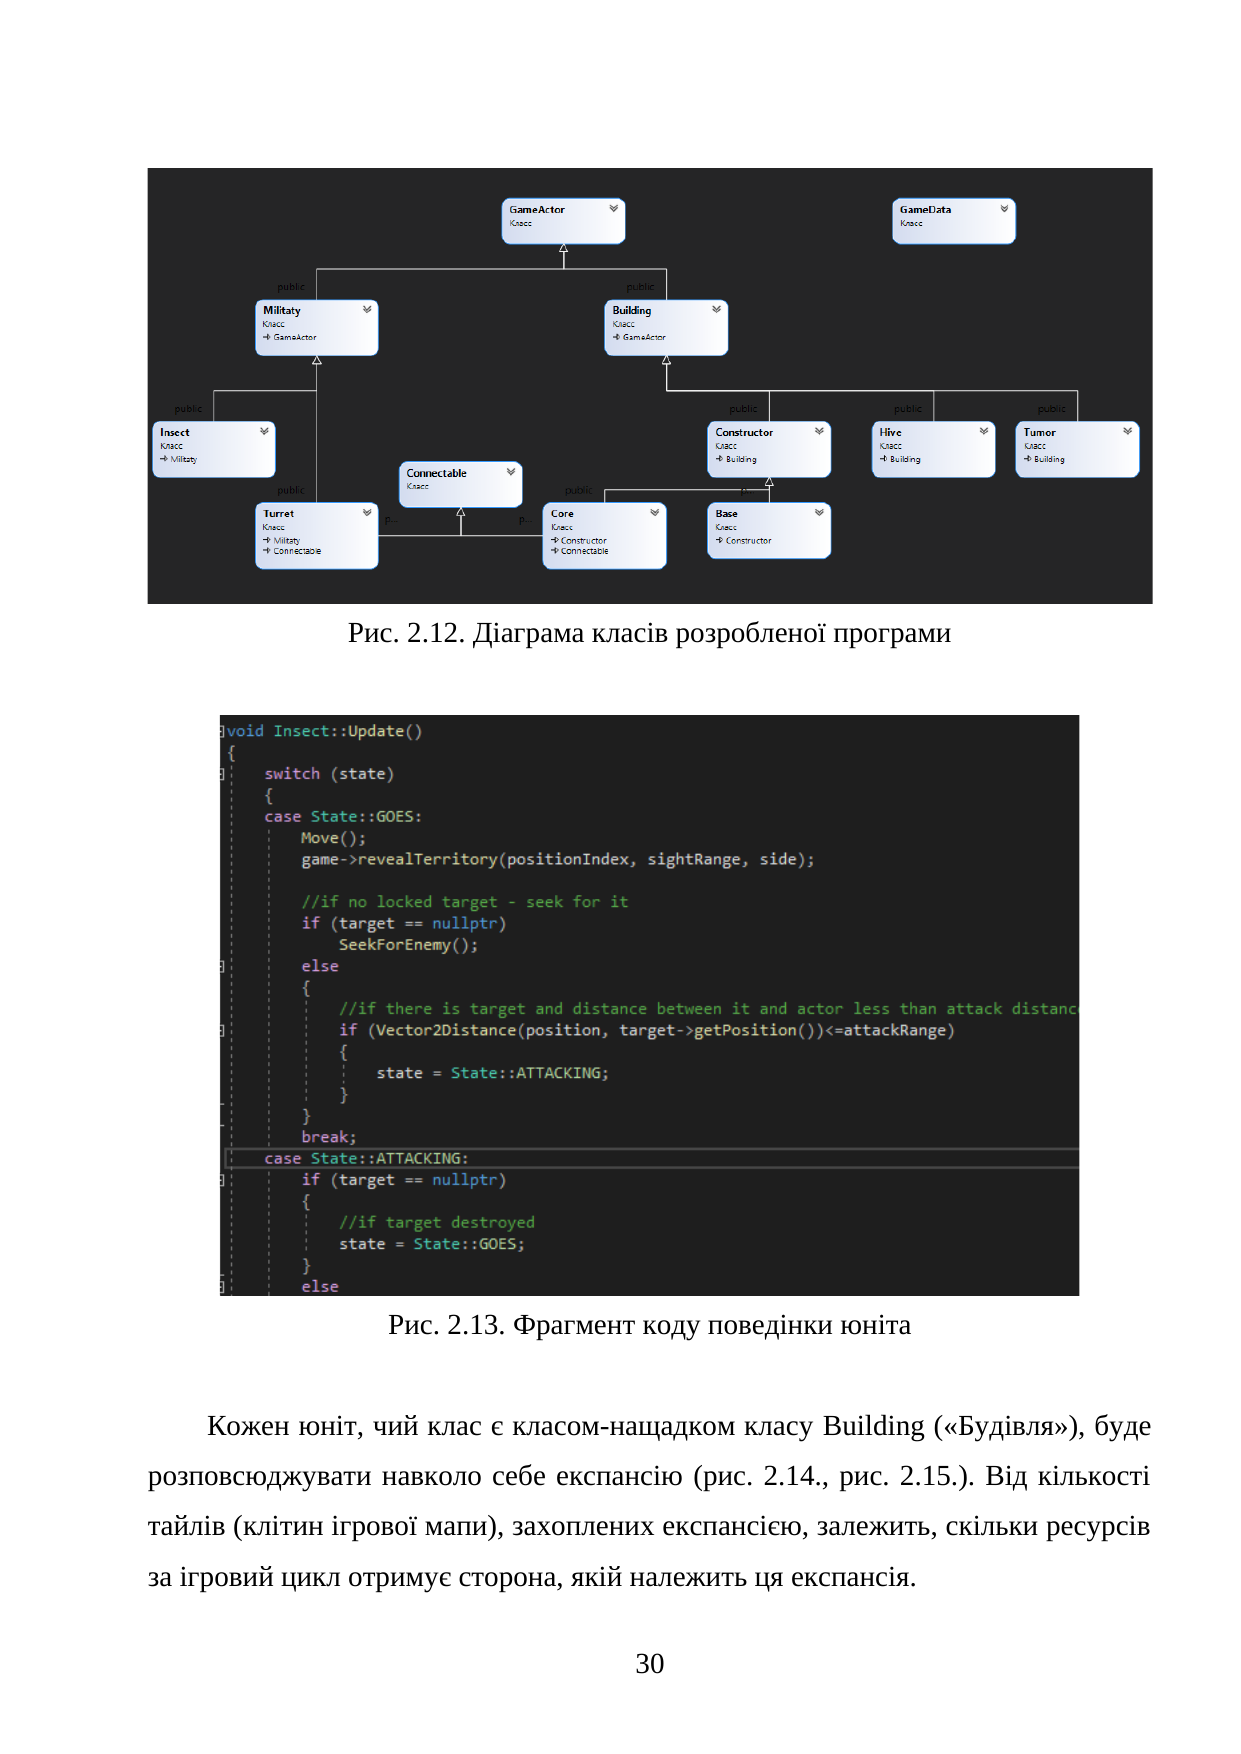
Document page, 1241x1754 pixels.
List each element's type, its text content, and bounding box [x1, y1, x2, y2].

picture [147, 168, 1153, 604]
text Кожен юніт, чий клас є класом-нащадком класу Building («Будівля»), буде розповсюджувати навколо себе експансію (рис. 2.14., рис. 2.15.). Від кількості тайлів (клітин ігрової мапи), захоплених експансією, залежить, скільки ресурсів за ігровий цикл отримує сторона, якій належить ця експансія. [148, 1408, 1152, 1592]
text Рис. 2.12. Діаграма класів розробленої програми [148, 615, 1152, 649]
picture [219, 715, 1080, 1296]
text Рис. 2.13. Фрагмент коду поведінки юніта [148, 1307, 1152, 1341]
